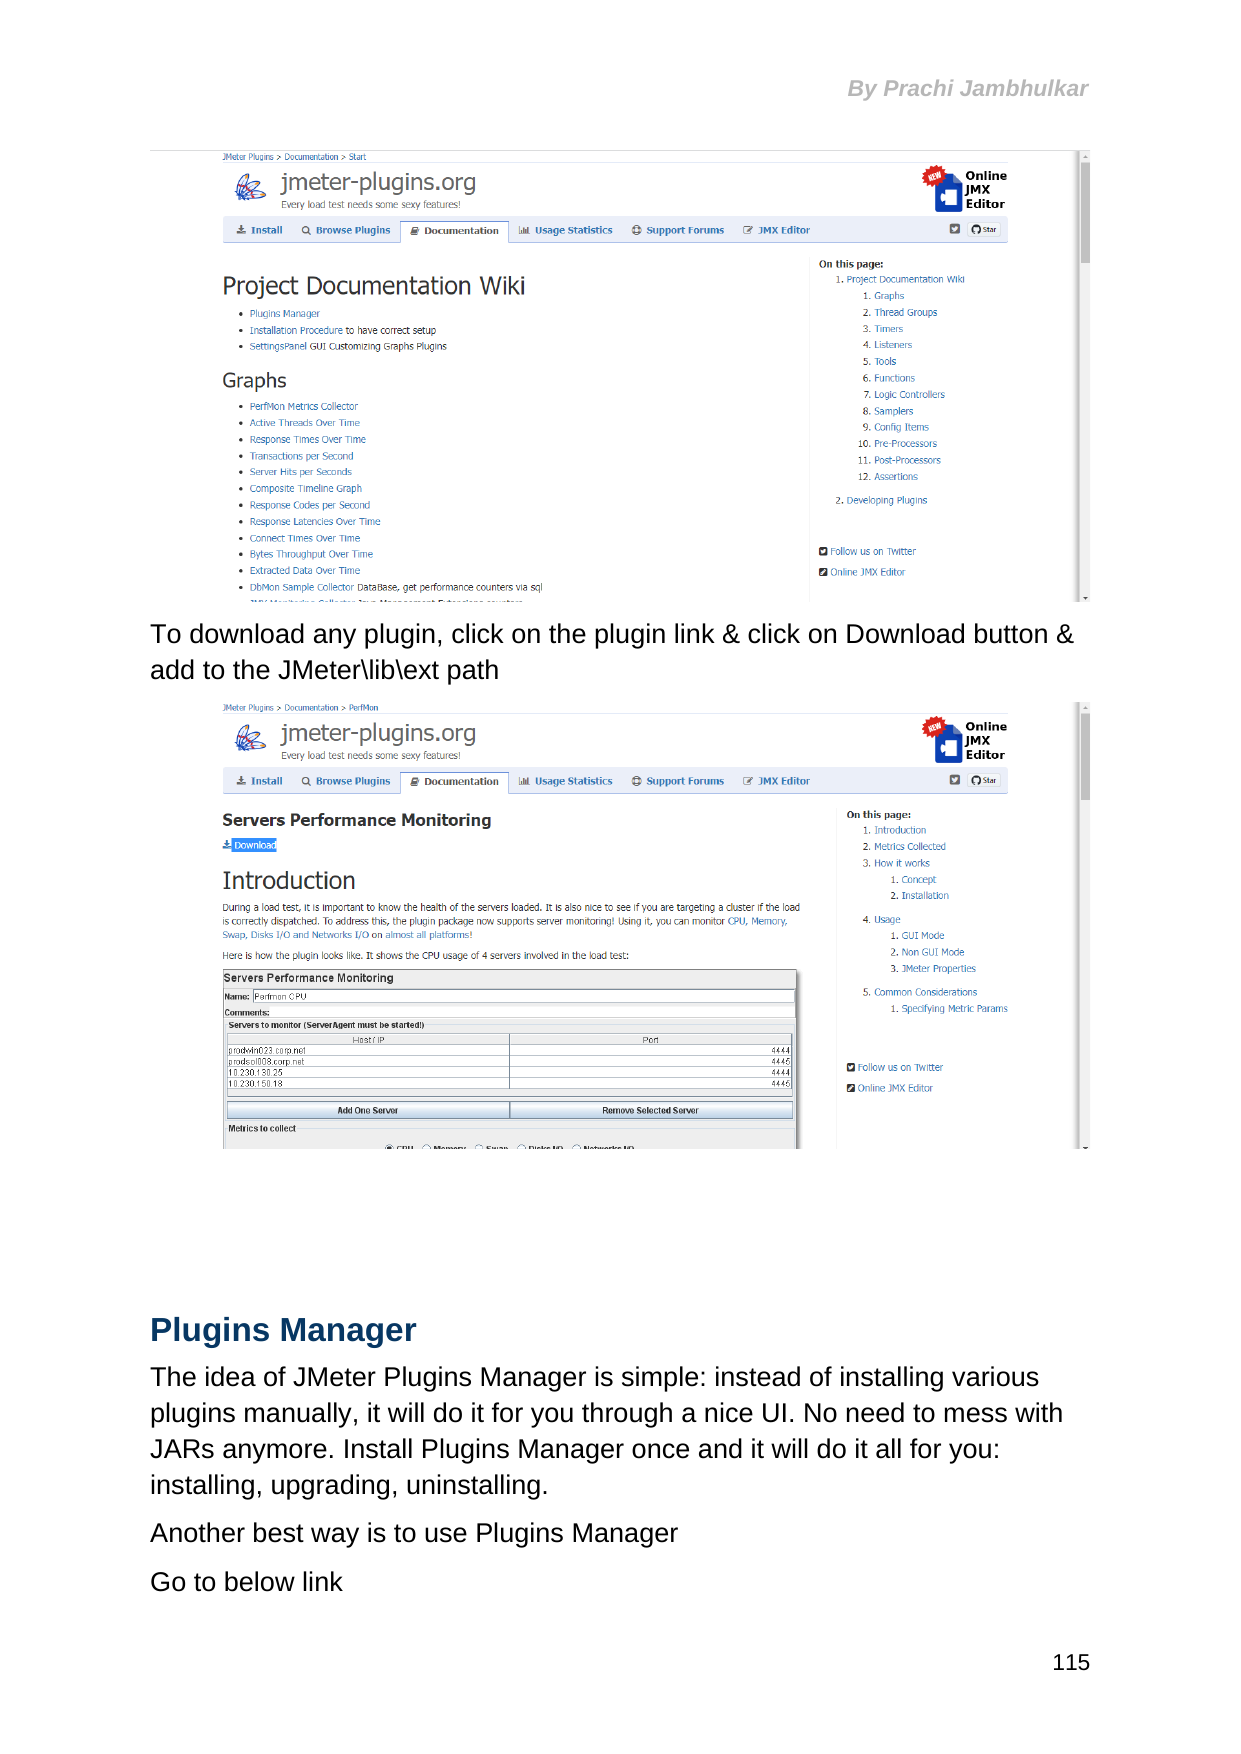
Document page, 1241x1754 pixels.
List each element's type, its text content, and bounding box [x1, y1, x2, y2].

text The idea of JMeter Plugins Manager is simple: instead of installing various plugins manually, it will do it for you through a nice UI. No need to mess with JARs anymore. Install Plugins Manager once and it will do it all for you: installing, upgrading, uninstalling. [150, 1361, 1090, 1500]
picture [150, 702, 1091, 1149]
subtitle Plugins Manager [150, 1310, 1090, 1349]
text Go to below link [150, 1566, 1090, 1597]
picture [150, 150, 1091, 602]
text Another best way is to use Plugins Manager [150, 1517, 1090, 1549]
text To download any plugin, click on the plugin link & click on Download button & add to the JMeter\lib\ext path [150, 618, 1090, 686]
